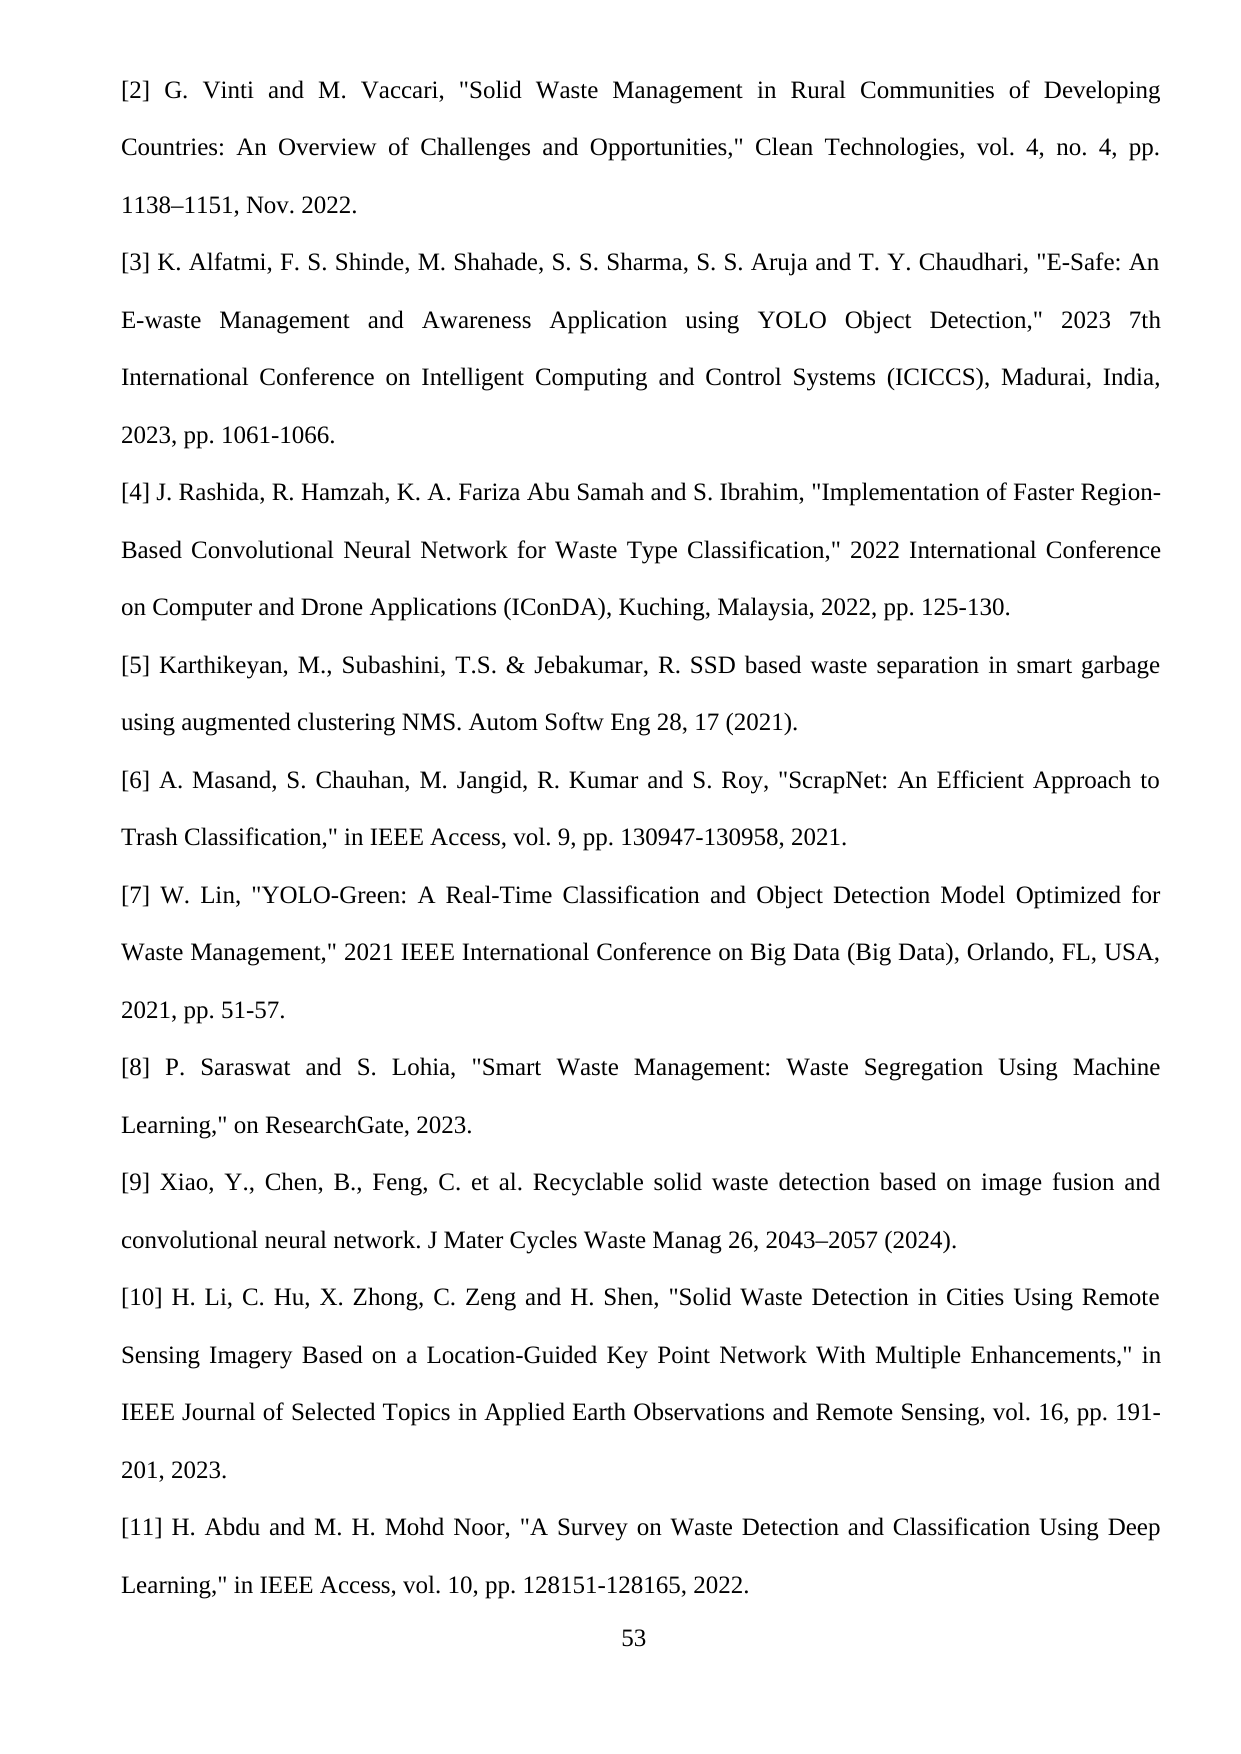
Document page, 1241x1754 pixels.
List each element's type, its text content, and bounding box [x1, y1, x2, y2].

text [3] K. Alfatmi, F. S. Shinde, M. Shahade, S. S. Sharma, S. S. Aruja and T. Y. Chaudhari, "E-Safe: An E-waste Management and Awareness Application using YOLO Object Detection," 2023 7th International Conference on Intelligent Computing and Control Systems (ICICCS), Madurai, India, 2023, pp. 1061-1066. [121, 247, 1162, 449]
text [4] J. Rashida, R. Hamzah, K. A. Fariza Abu Samah and S. Ibrahim, "Implementation of Faster Region-Based Convolutional Neural Network for Waste Type Classification," 2022 International Conference on Computer and Drone Applications (IConDA), Kuching, Malaysia, 2022, pp. 125-130. [121, 477, 1162, 621]
text [10] H. Li, C. Hu, X. Zhong, C. Zeng and H. Shen, "Solid Waste Detection in Cities Using Remote Sensing Imagery Based on a Location-Guided Key Point Network With Multiple Enhancements," in IEEE Journal of Selected Topics in Applied Earth Observations and Remote Sensing, vol. 16, pp. 191-201, 2023. [121, 1282, 1162, 1484]
text [2] G. Vinti and M. Vaccari, "Solid Waste Management in Rural Communities of Developing Countries: An Overview of Challenges and Opportunities," Clean Technologies, vol. 4, no. 4, pp. 1138–1151, Nov. 2022. [121, 75, 1162, 219]
text [11] H. Abdu and M. H. Mohd Noor, "A Survey on Waste Detection and Classification Using Deep Learning," in IEEE Access, vol. 10, pp. 128151-128165, 2022. [121, 1512, 1162, 1599]
text [7] W. Lin, "YOLO-Green: A Real-Time Classification and Object Detection Model Optimized for Waste Management," 2021 IEEE International Conference on Big Data (Big Data), Orlando, FL, USA, 2021, pp. 51-57. [121, 880, 1162, 1024]
text [8] P. Saraswat and S. Lohia, "Smart Waste Management: Waste Segregation Using Machine Learning," on ResearchGate, 2023. [121, 1052, 1162, 1139]
text [6] A. Masand, S. Chauhan, M. Jangid, R. Kumar and S. Roy, "ScrapNet: An Efficient Approach to Trash Classification," in IEEE Access, vol. 9, pp. 130947-130958, 2021. [121, 765, 1162, 851]
text [5] Karthikeyan, M., Subashini, T.S. & Jebakumar, R. SSD based waste separation in smart garbage using augmented clustering NMS. Autom Softw Eng 28, 17 (2021). [121, 650, 1162, 736]
text [9] Xiao, Y., Chen, B., Feng, C. et al. Recyclable solid waste detection based on image fusion and convolutional neural network. J Mater Cycles Waste Manag 26, 2043–2057 (2024). [121, 1167, 1162, 1254]
